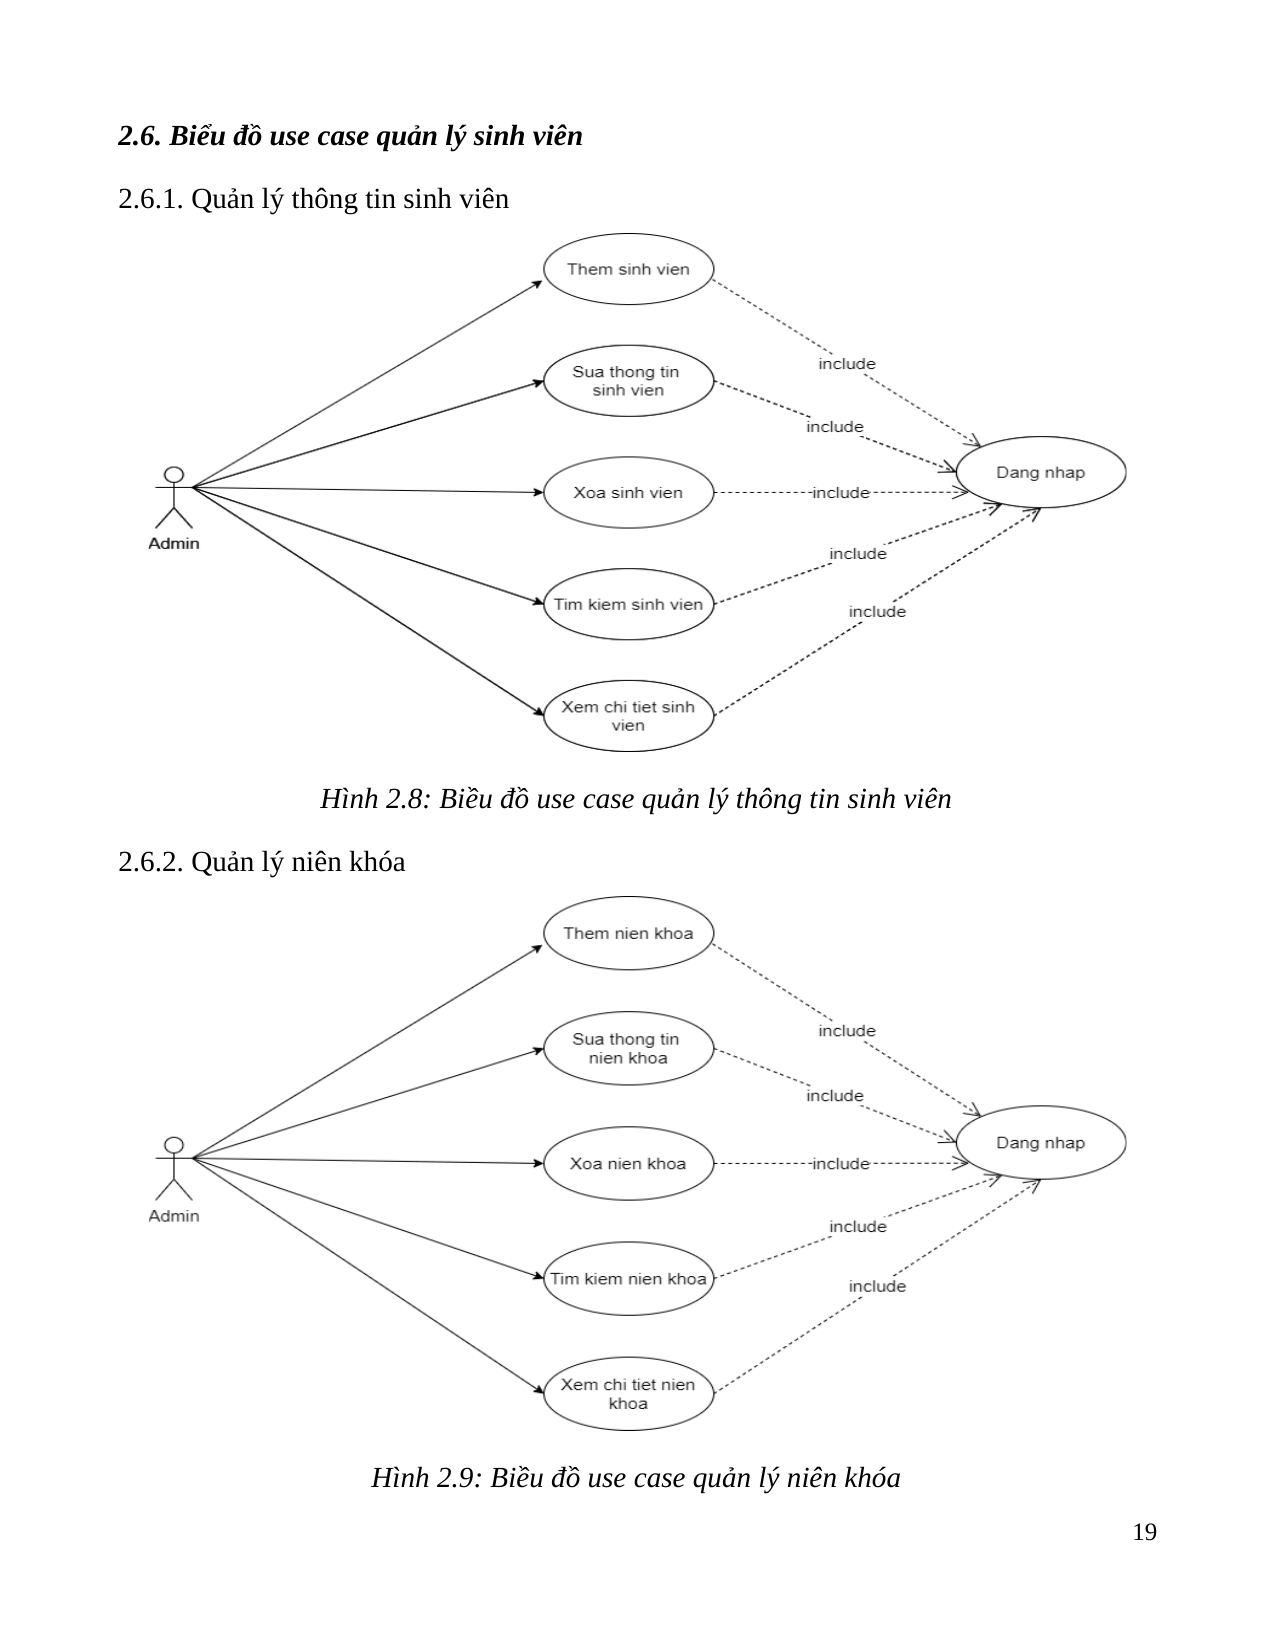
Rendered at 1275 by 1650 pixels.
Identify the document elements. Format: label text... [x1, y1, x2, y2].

subtitle 2.6.2. Quản lý niên khóa [118, 844, 1157, 877]
text Hình 2.9: Biều đồ use case quản lý niên khóa [118, 1460, 1157, 1493]
subtitle 2.6. Biểu đồ use case quản lý sinh viên [118, 118, 1157, 152]
text Hình 2.8: Biều đồ use case quản lý thông tin sinh viên [118, 781, 1157, 815]
picture [148, 896, 1127, 1431]
picture [148, 233, 1127, 752]
subtitle 2.6.1. Quản lý thông tin sinh viên [118, 181, 1157, 214]
